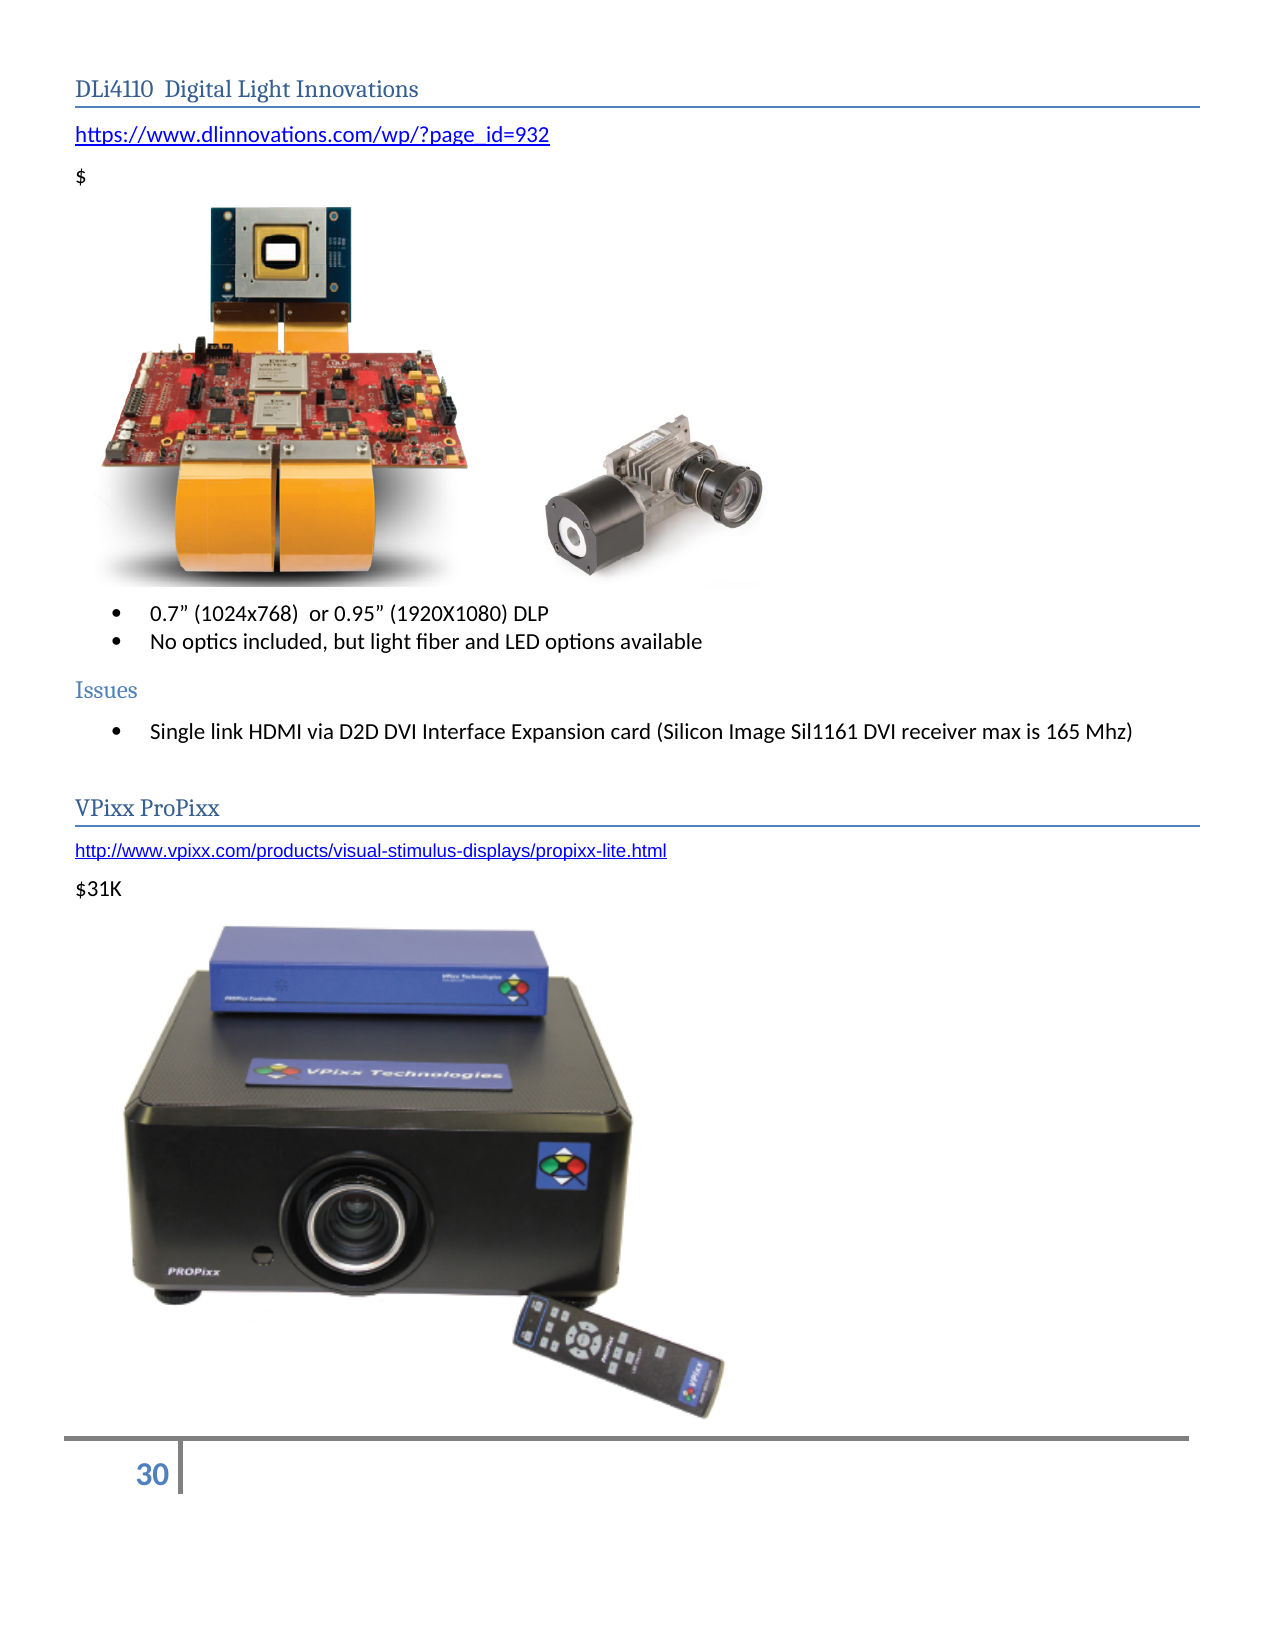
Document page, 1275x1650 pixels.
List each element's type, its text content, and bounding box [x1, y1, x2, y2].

text http://www.vpixx.com/products/visual-stimulus-displays/propixx-lite.html [75, 839, 1200, 861]
text https://www.dlinnovations.com/wp/?page_id=932 [75, 120, 1200, 148]
list Single link HDMI via D2D DVI Interface Expansion card (Silicon Image Sil1161 DVI receiver max is 165 Mhz) [112, 717, 1200, 745]
picture [75, 914, 746, 1427]
subtitle VPixx ProPixx [75, 794, 1200, 825]
list No optics included, but light fiber and LED options available [112, 627, 1200, 655]
picture [75, 201, 522, 587]
subtitle Issues [75, 676, 1200, 705]
picture [527, 366, 777, 587]
subtitle DLi4110 Digital Light Innovations [75, 75, 1200, 106]
list 0.7” (1024x768) or 0.95” (1920X1080) DLP [112, 599, 1200, 627]
text $ [75, 161, 1200, 189]
text $31K [75, 874, 1200, 902]
